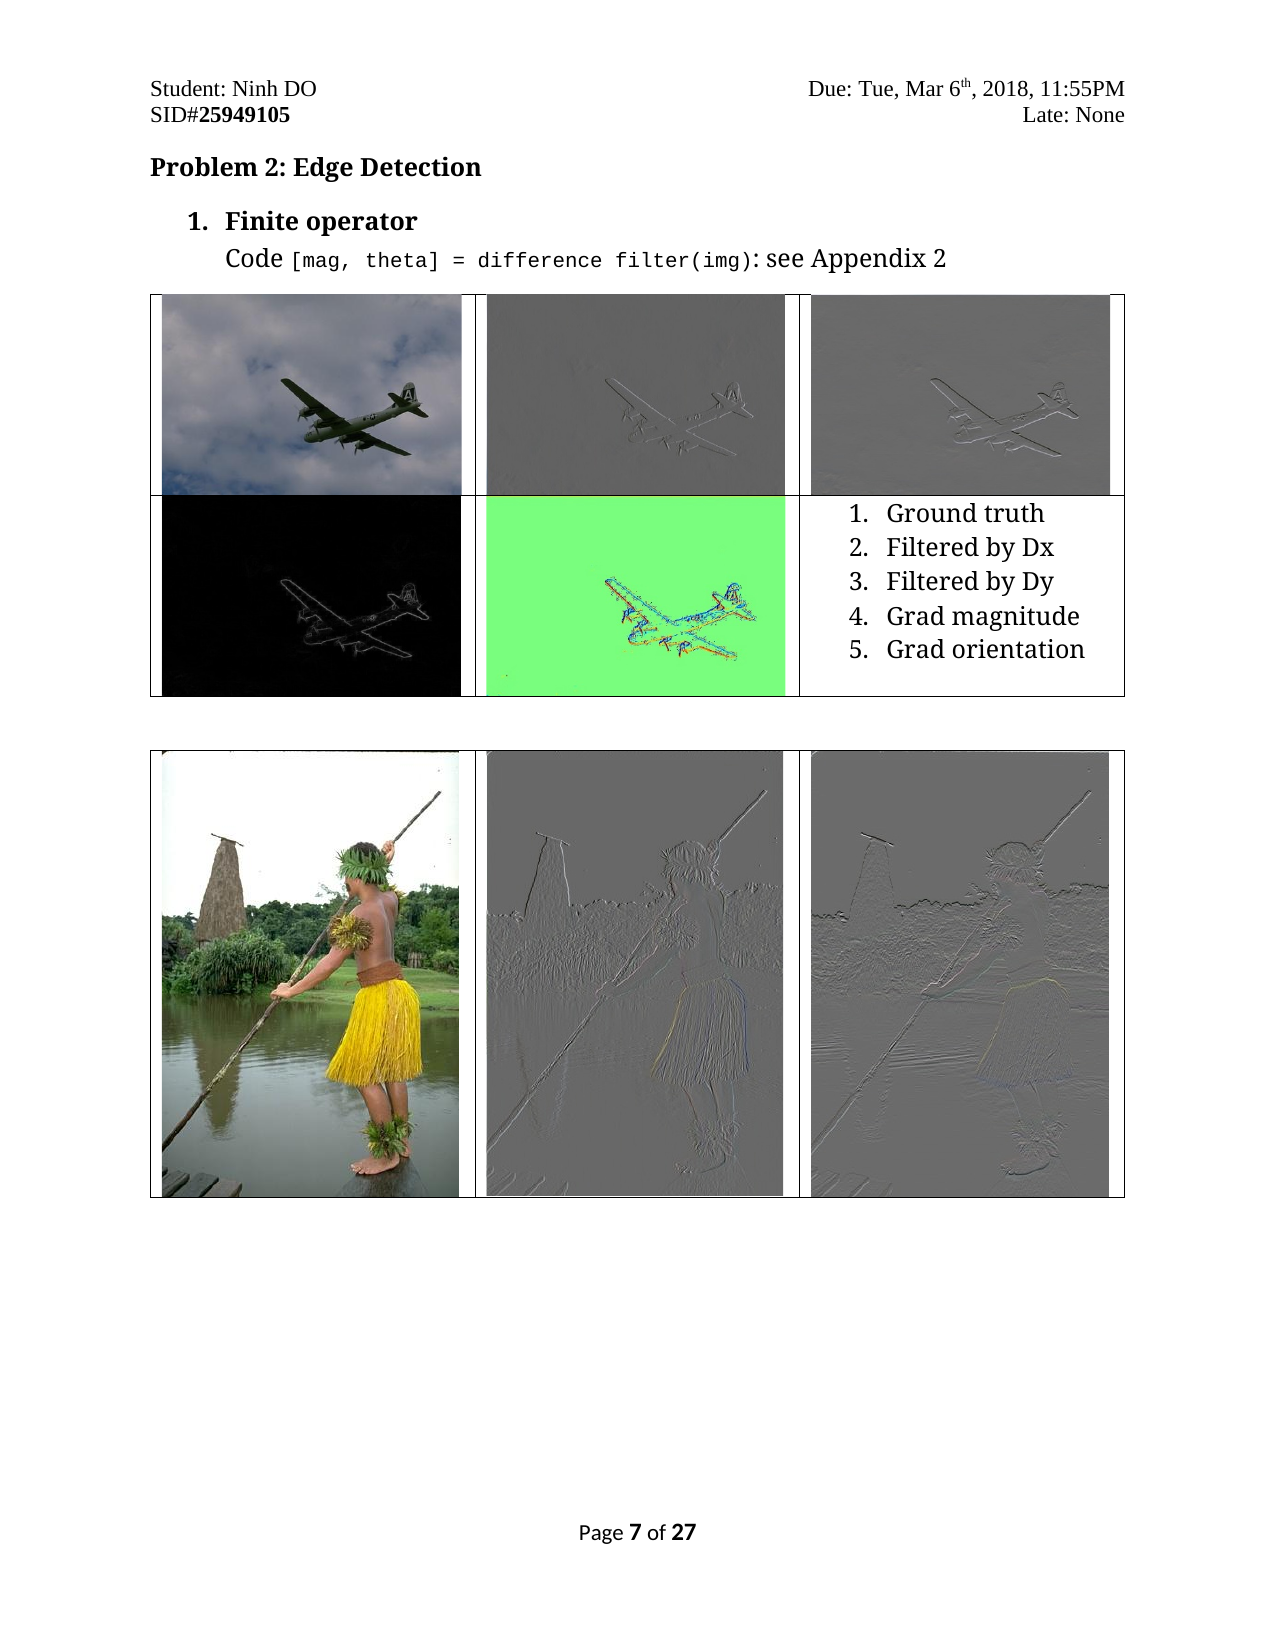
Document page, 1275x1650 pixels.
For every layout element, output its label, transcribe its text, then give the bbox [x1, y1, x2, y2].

picture [161, 294, 462, 495]
table_header [800, 295, 811, 495]
picture [486, 496, 786, 696]
picture [811, 751, 1109, 1197]
table_header [476, 295, 486, 495]
picture [811, 294, 1110, 495]
table_header [151, 295, 161, 495]
picture [486, 751, 784, 1196]
table_header [1110, 295, 1124, 495]
table_header [1109, 751, 1124, 1197]
table_header [462, 295, 475, 495]
table_cell [476, 496, 486, 696]
picture [161, 496, 461, 696]
table_header [476, 751, 799, 1197]
table_header [459, 751, 475, 1197]
text Problem 2: Edge Detection [150, 150, 1125, 184]
picture [161, 751, 459, 1197]
list Code [mag, theta] = difference filter(img): see Appendix 2 [225, 240, 1125, 274]
table_cell [151, 496, 161, 696]
table_header [151, 751, 161, 1197]
table_header [785, 295, 799, 495]
table_cell [461, 496, 475, 696]
list Finite operator [187, 203, 1125, 237]
table_cell [786, 496, 799, 696]
picture [486, 294, 785, 495]
table_cell Ground truth Filtered by Dx Filtered by Dy Grad magnitude Grad orientation [800, 496, 1124, 696]
table_header [800, 751, 811, 1197]
